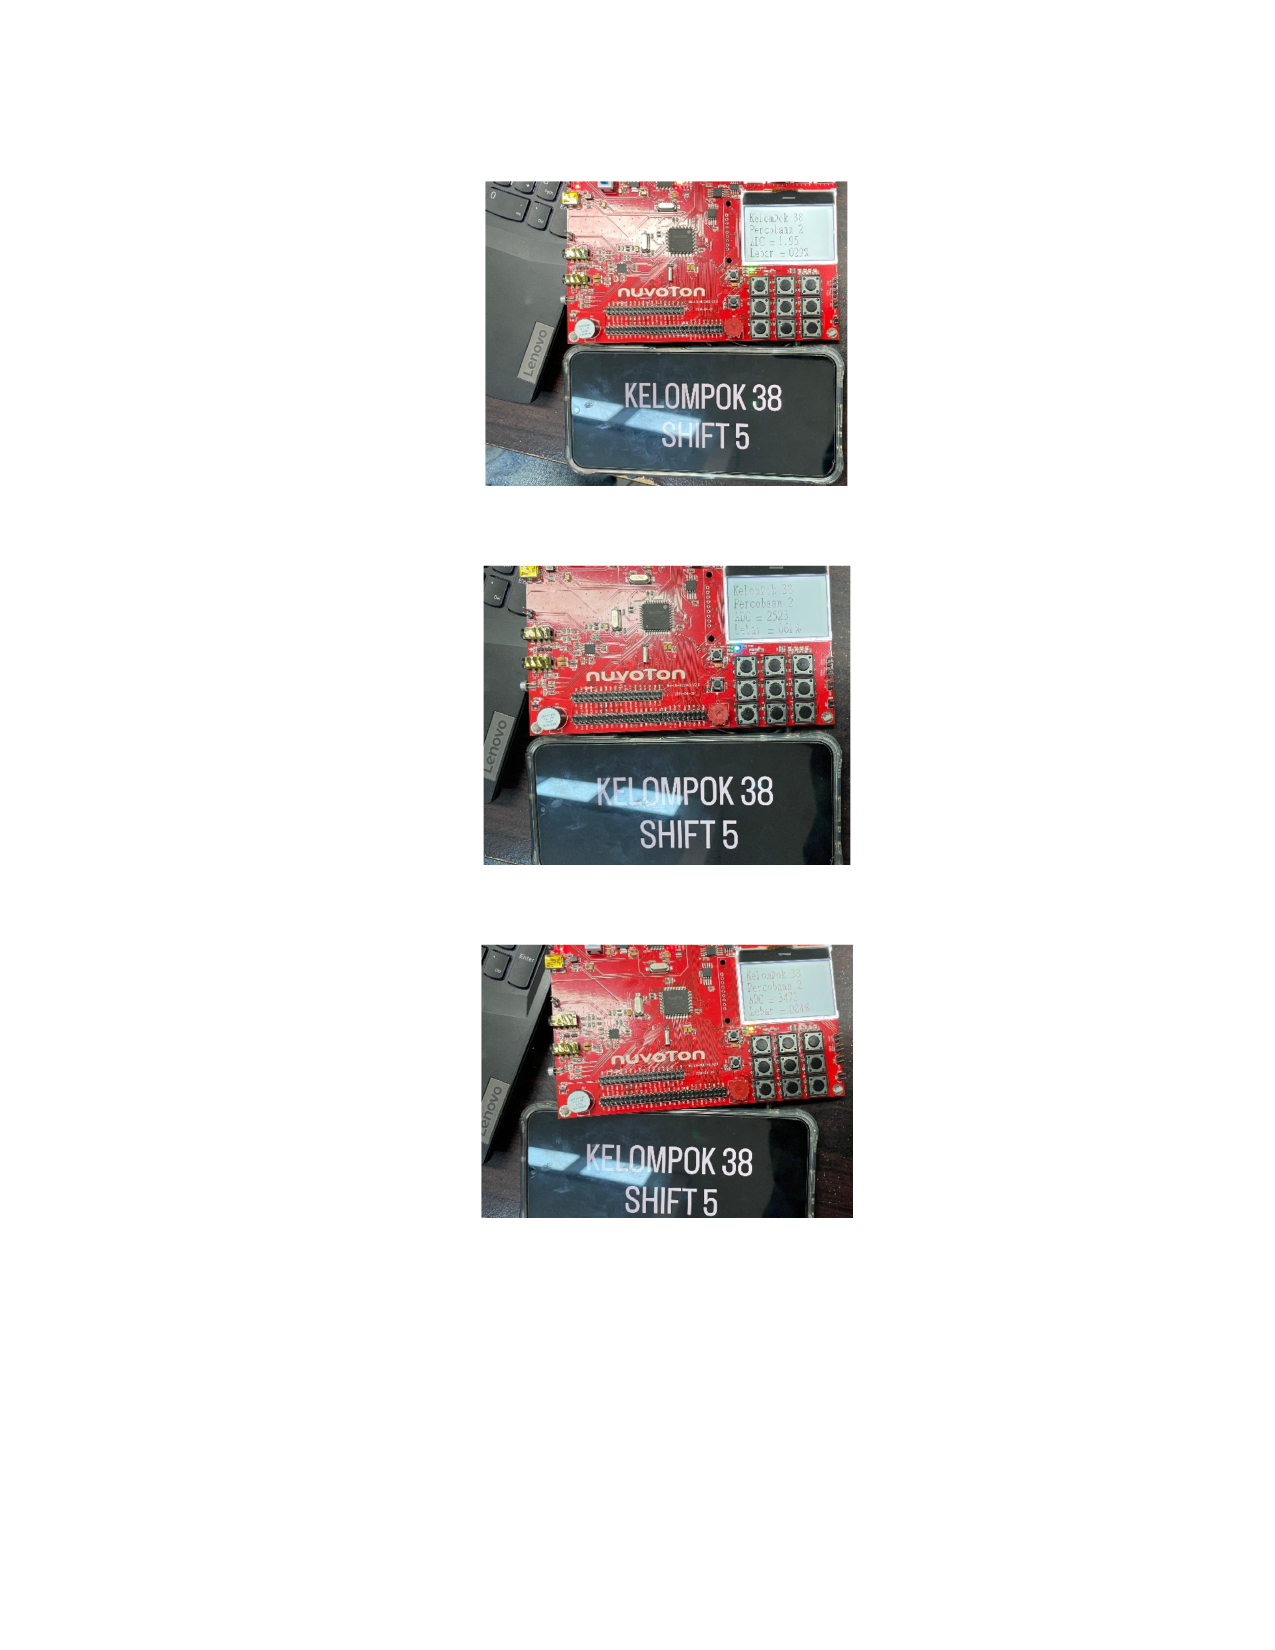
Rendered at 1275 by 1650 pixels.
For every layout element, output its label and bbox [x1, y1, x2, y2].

picture [486, 182, 848, 486]
picture [484, 566, 851, 865]
picture [482, 945, 853, 1218]
